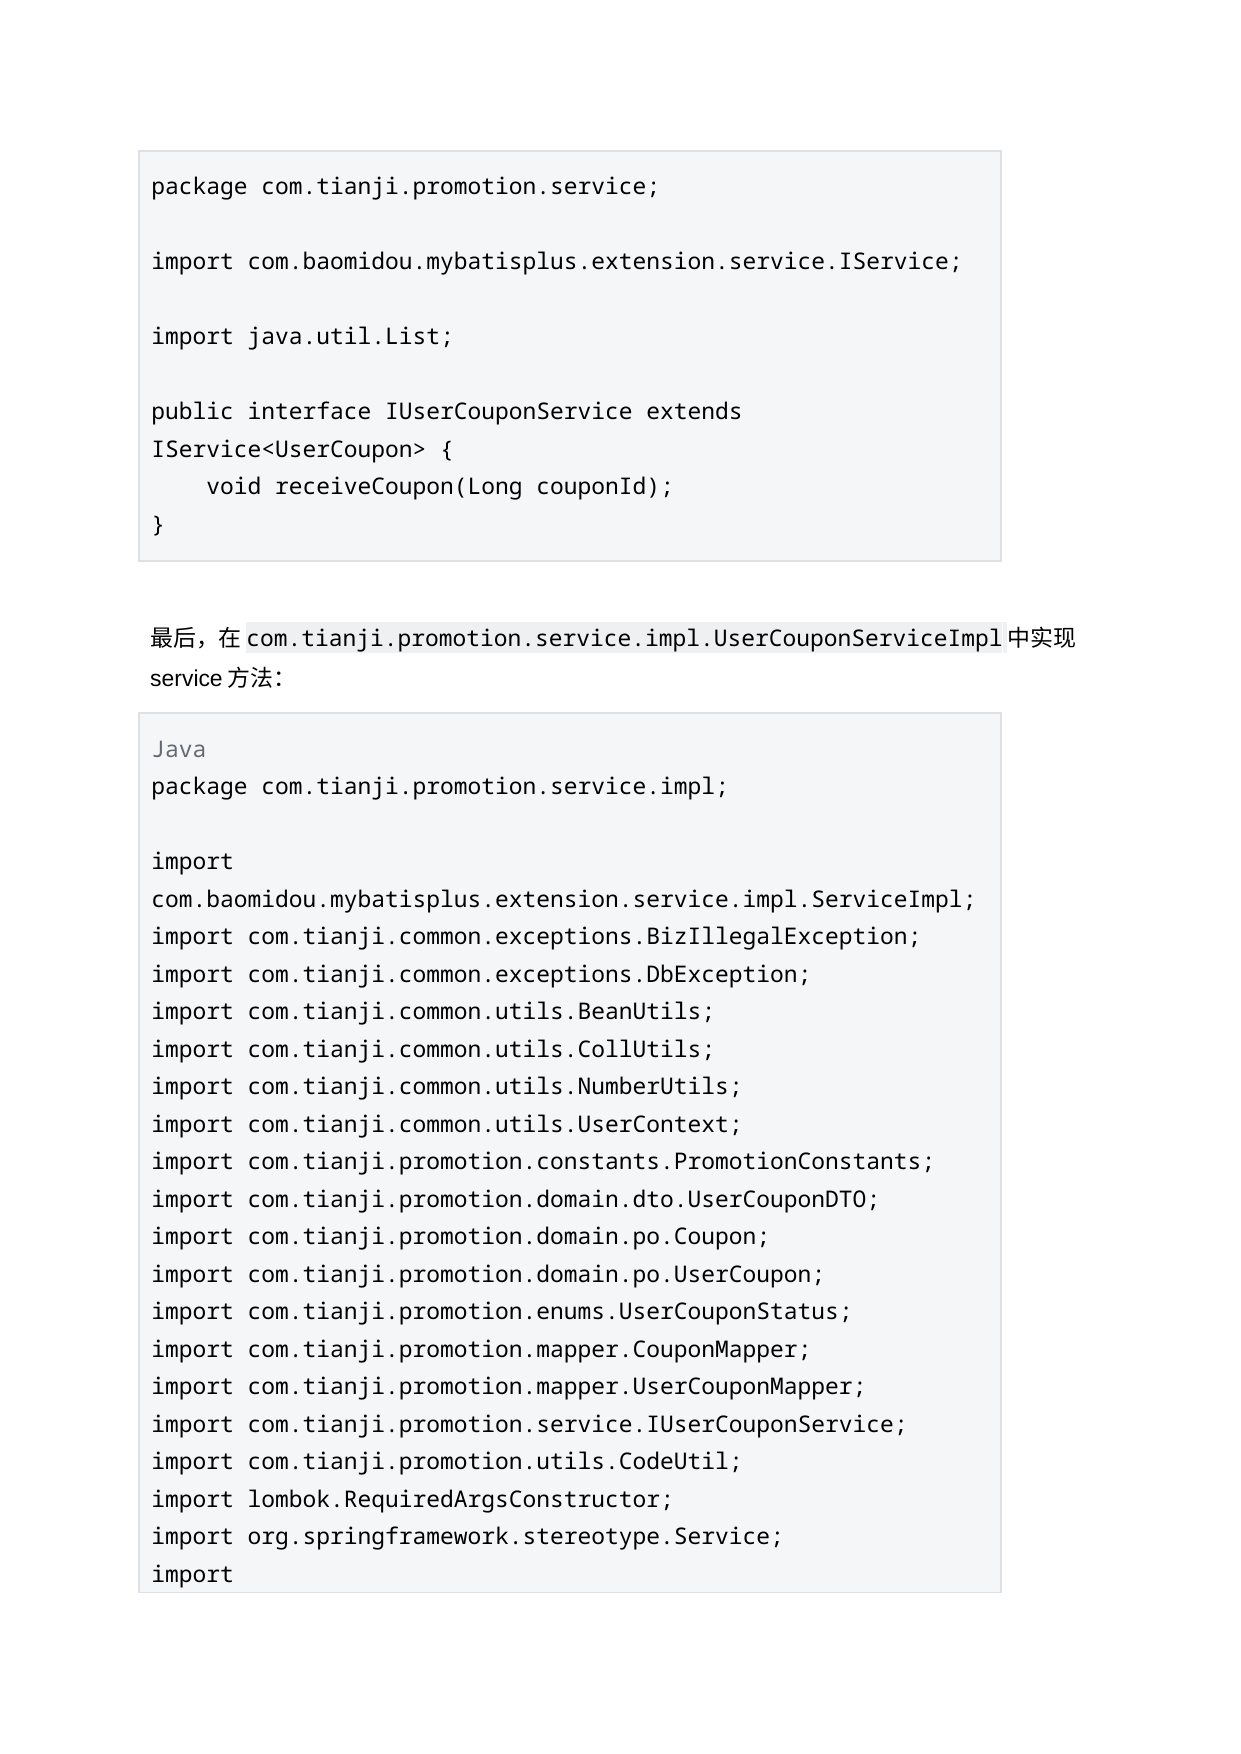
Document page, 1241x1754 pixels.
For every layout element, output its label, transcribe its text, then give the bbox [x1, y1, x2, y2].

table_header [140, 714, 1000, 1592]
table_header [140, 152, 1000, 560]
text 最后，在com.tianji.promotion.service.impl.UserCouponServiceImpl中实现service方法： [150, 620, 1090, 693]
